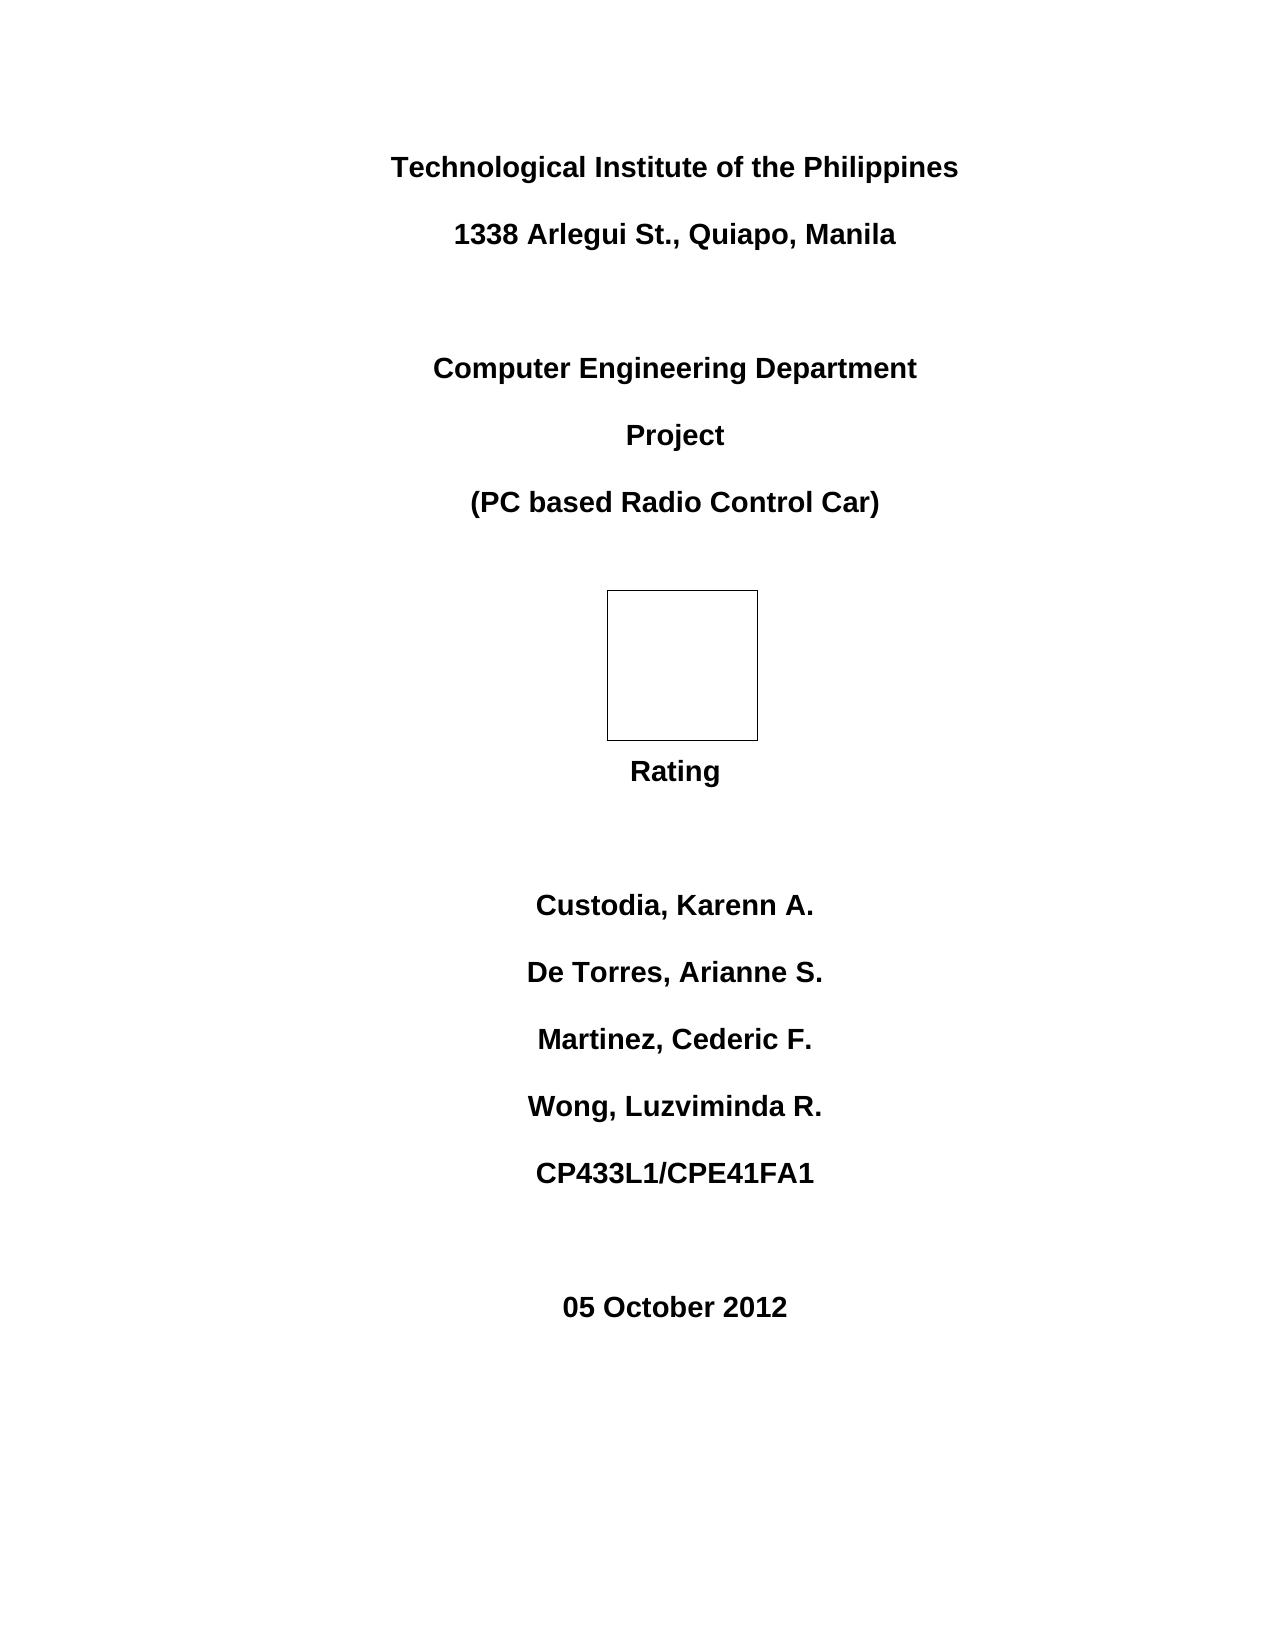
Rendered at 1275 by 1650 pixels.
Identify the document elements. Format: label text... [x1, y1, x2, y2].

list 1338 Arlegui St., Quiapo, Manila [225, 217, 1125, 251]
list Rating [225, 754, 1125, 787]
list Martinez, Cederic F. [225, 1022, 1125, 1056]
list Project [225, 418, 1125, 452]
list 05 October 2012 [225, 1290, 1125, 1324]
list CP433L1/CPE41FA1 [225, 1156, 1125, 1190]
list Custodia, Karenn A. [225, 888, 1125, 921]
list Computer Engineering Department [225, 351, 1125, 385]
list De Torres, Arianne S. [225, 955, 1125, 988]
list Technological Institute of the Philippines [225, 150, 1125, 183]
list Wong, Luzviminda R. [225, 1089, 1125, 1123]
list (PC based Radio Control Car) [225, 485, 1125, 519]
